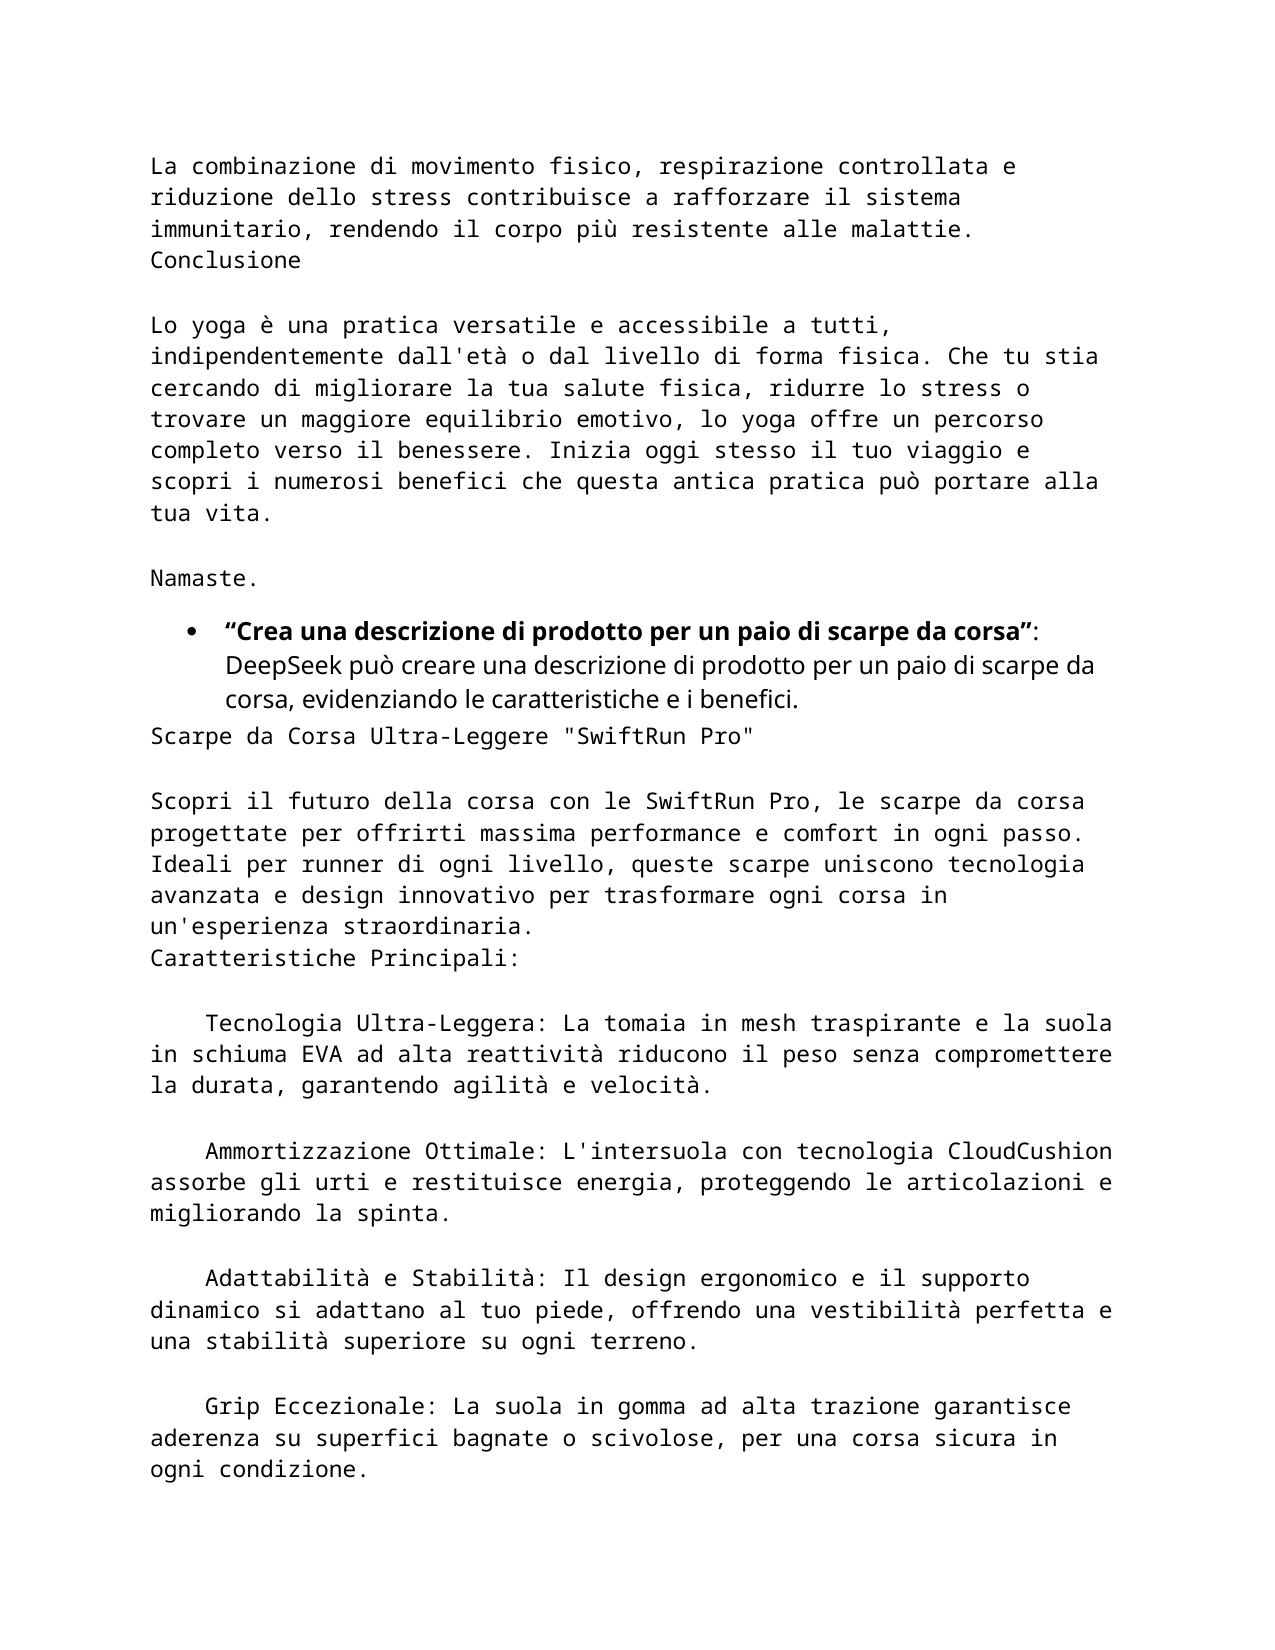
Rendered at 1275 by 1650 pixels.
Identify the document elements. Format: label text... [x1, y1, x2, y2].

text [150, 150, 1125, 593]
list “Crea una descrizione di prodotto per un paio di scarpe da corsa”: DeepSeek può creare una descrizione di prodotto per un paio di scarpe da corsa, evidenziando le caratteristiche e i benefici. [187, 614, 1125, 716]
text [150, 720, 1125, 1484]
